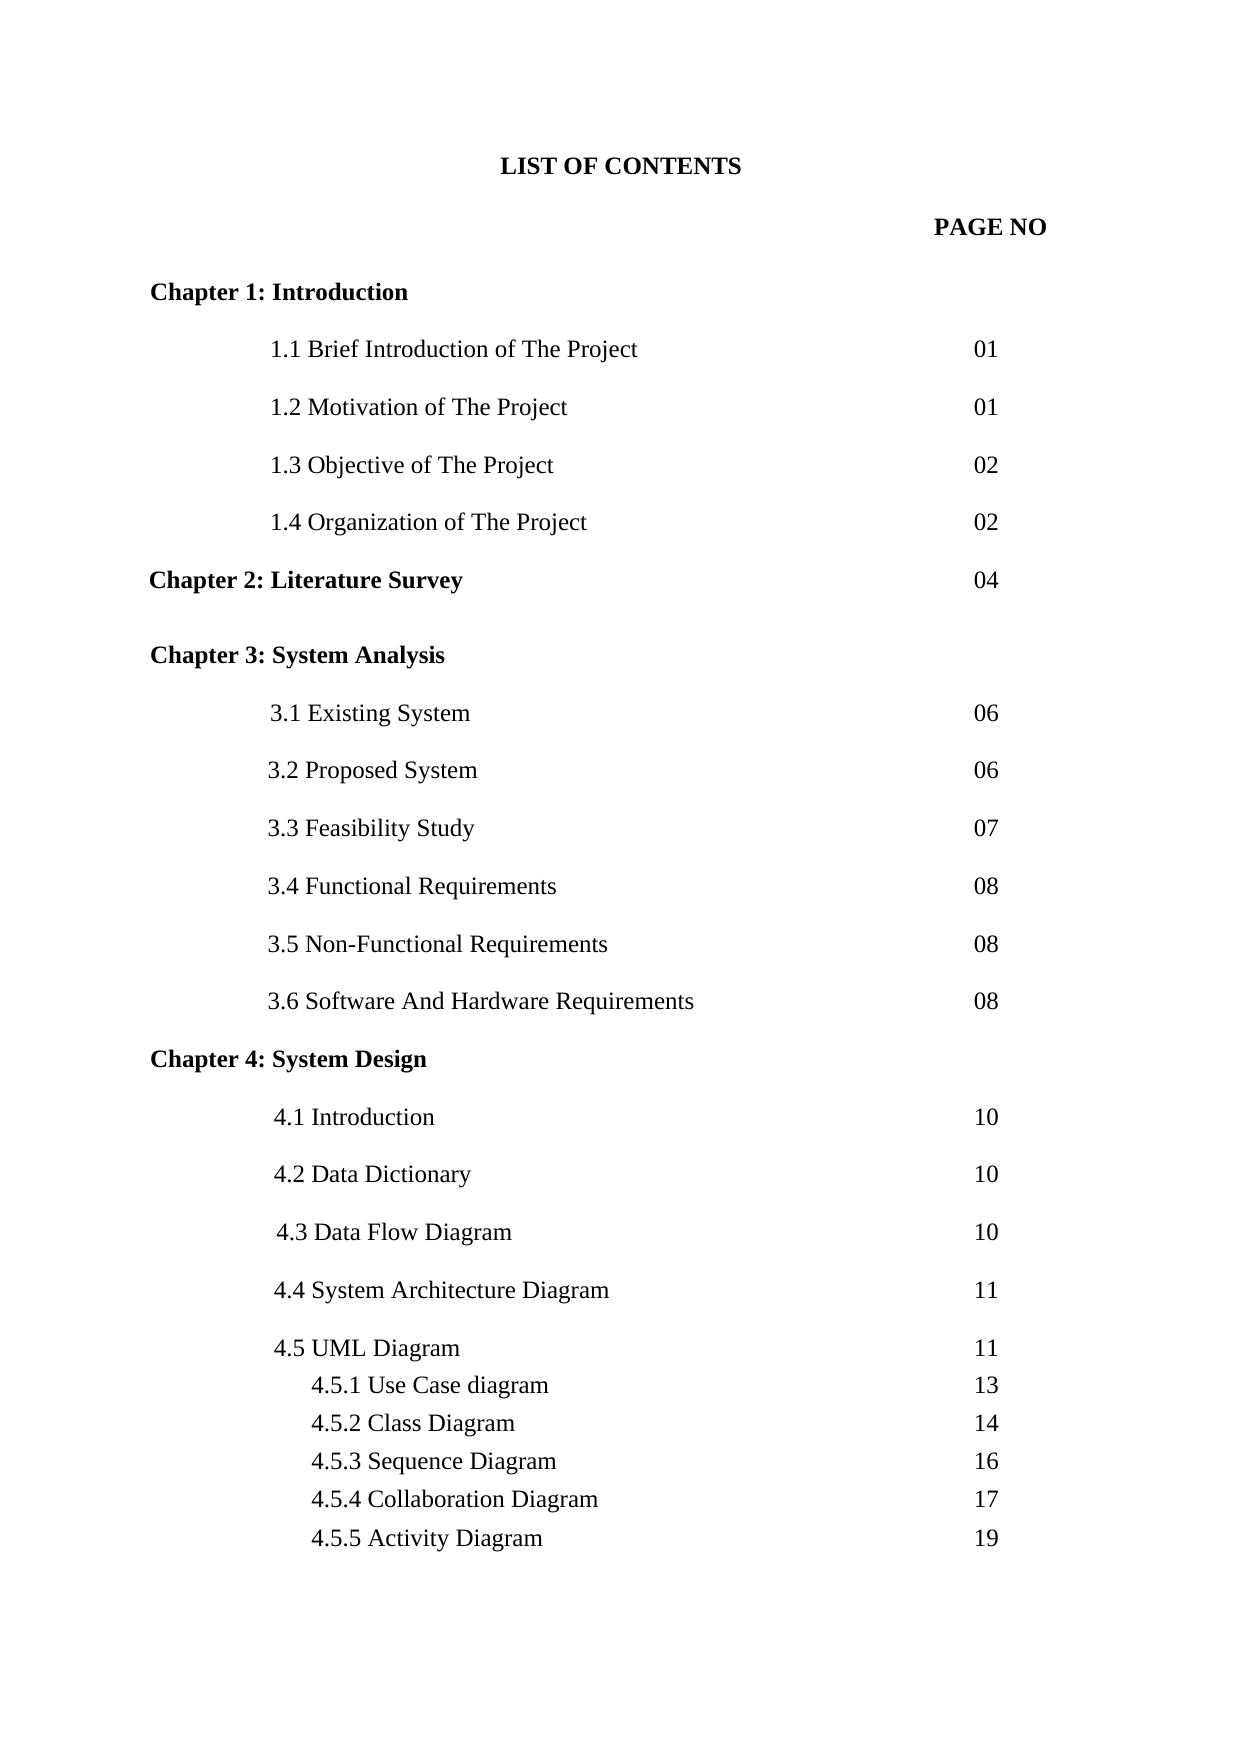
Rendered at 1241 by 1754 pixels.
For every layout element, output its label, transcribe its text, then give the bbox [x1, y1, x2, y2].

subtitle 1.4 Organization of The Project 02 [226, 507, 1093, 536]
text 4.5.1 Use Case diagram 13 [223, 1370, 1029, 1399]
text 4.5.2 Class Diagram 14 [223, 1408, 1029, 1437]
subtitle 4.2 Data Dictionary 10 [151, 1159, 1093, 1188]
text 4.5 UML Diagram 11 [148, 1333, 1029, 1361]
subtitle 1.2 Motivation of The Project 01 [226, 392, 1093, 421]
subtitle LIST OF CONTENTS [148, 151, 1093, 180]
text PAGE NO [148, 212, 1093, 241]
subtitle 3.4 Functional Requirements 08 [151, 871, 1093, 900]
text Chapter 2: Literature Survey 04 [148, 565, 1029, 594]
text 4.5.4 Collaboration Diagram 17 [223, 1484, 1029, 1513]
subtitle 3.6 Software And Hardware Requirements 08 [151, 986, 1093, 1015]
subtitle 1.1 Brief Introduction of The Project 01 [226, 334, 1093, 363]
text 4.4 System Architecture Diagram 11 [148, 1275, 1029, 1304]
subtitle 3.3 Feasibility Study 07 [151, 813, 1093, 842]
subtitle 4.1 Introduction 10 [151, 1102, 1093, 1131]
subtitle Chapter 1: Introduction [150, 277, 1093, 305]
subtitle 4.3 Data Flow Diagram 10 [226, 1217, 1093, 1246]
subtitle 3.2 Proposed System 06 [151, 756, 1093, 784]
subtitle 3.5 Non-Functional Requirements 08 [151, 929, 1093, 957]
subtitle 3.1 Existing System 06 [150, 698, 1093, 727]
subtitle Chapter 4: System Design [150, 1044, 1093, 1073]
text 4.5.5 Activity Diagram 19 [223, 1523, 1029, 1551]
subtitle Chapter 3: System Analysis [150, 640, 1093, 669]
text 4.5.3 Sequence Diagram 16 [223, 1446, 1029, 1475]
subtitle 1.3 Objective of The Project 02 [226, 450, 1093, 478]
